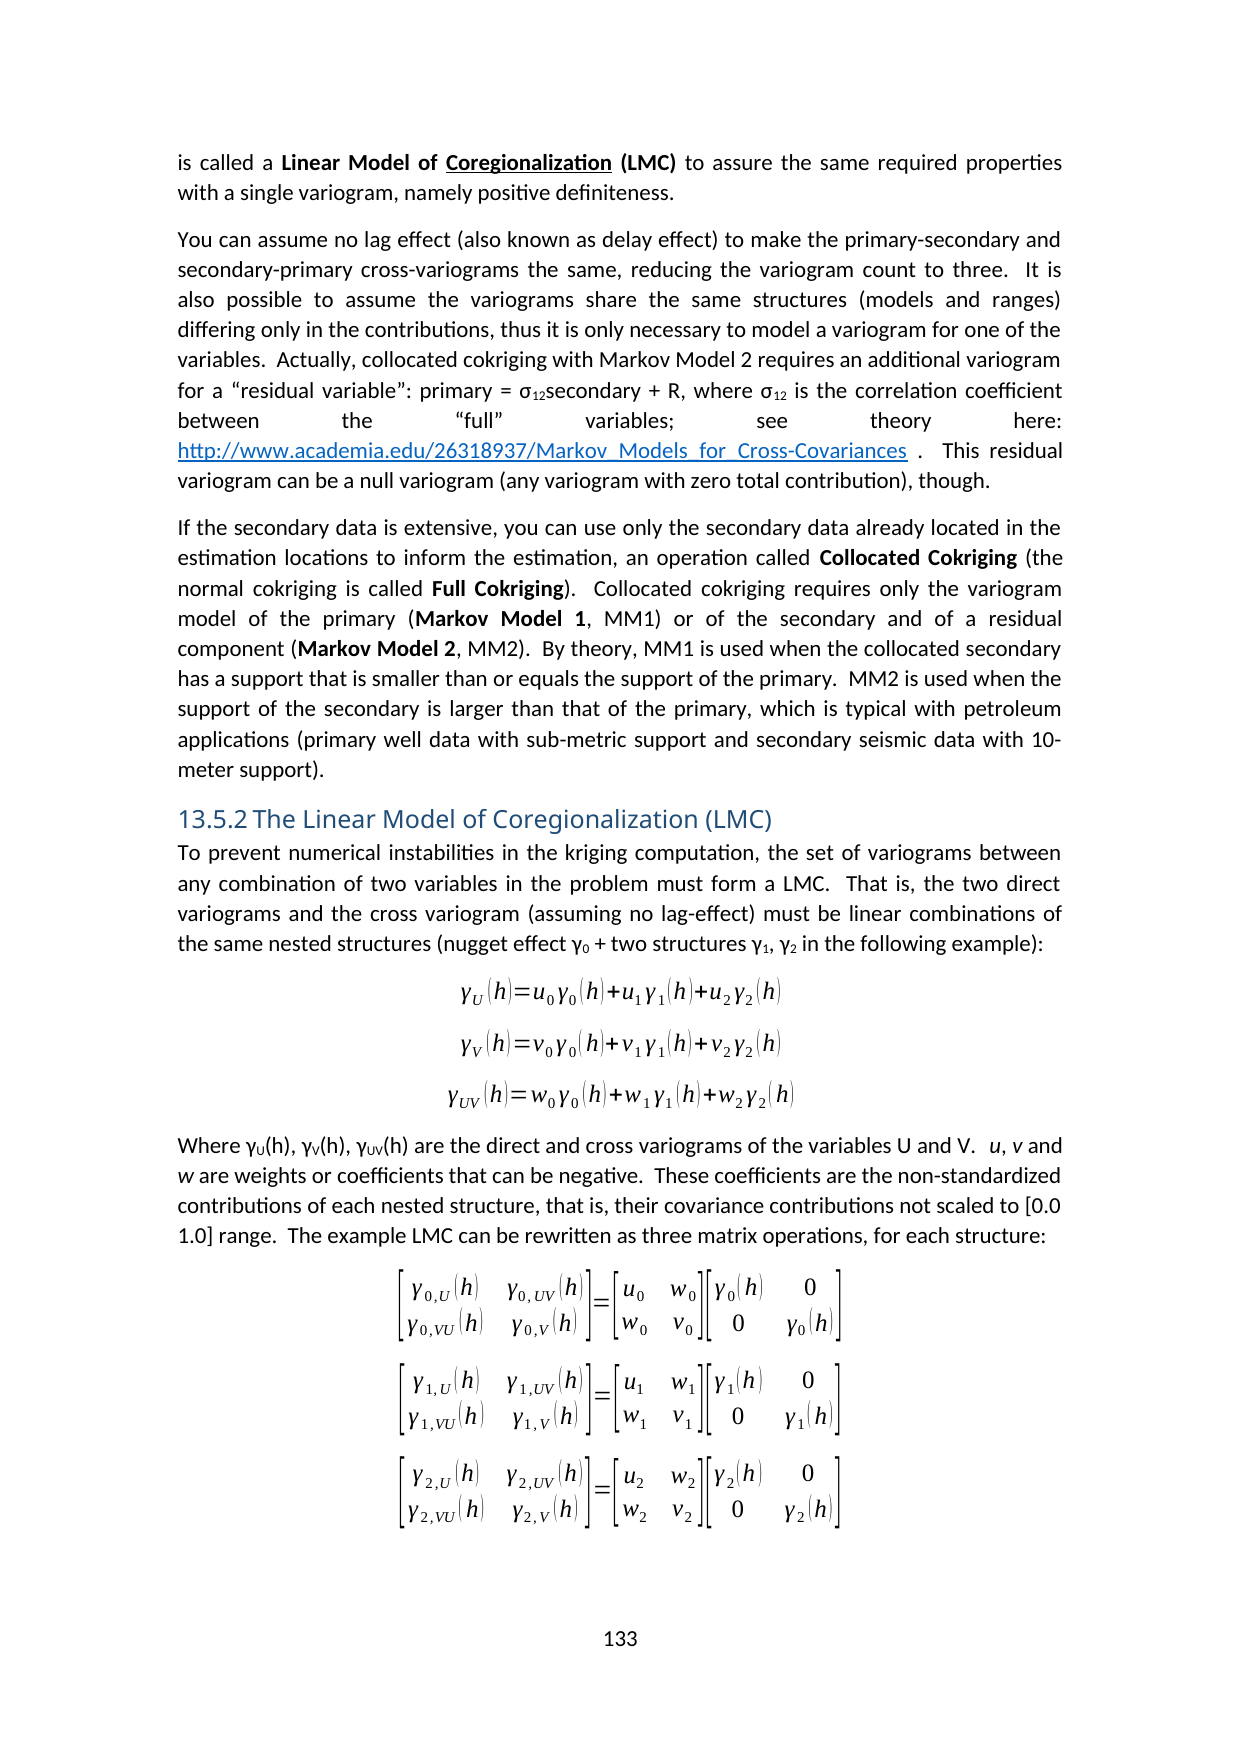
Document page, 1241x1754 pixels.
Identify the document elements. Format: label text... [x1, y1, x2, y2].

text Where γU(h), γV(h), γUV(h) are the direct and cross variograms of the variables U and V. u, v and w are weights or coefficients that can be negative. These coefficients are the non-standardized contributions of each nested structure, that is, their covariance contributions not scaled to [0.0 1.0] range. The example LMC can be rewritten as three matrix operations, for each structure: [177, 1131, 1063, 1250]
text To prevent numerical instabilities in the kriging computation, the set of variograms between any combination of two variables in the problem must form a LMC. That is, the two direct variograms and the cross variogram (assuming no lag-effect) must be linear combinations of the same nested structures (nugget effect γ0 + two structures γ1, γ2 in the following example): [177, 838, 1063, 957]
text You can assume no lag effect (also known as delay effect) to make the primary-secondary and secondary-primary cross-variograms the same, reducing the variogram count to three. It is also possible to assume the variograms share the same structures (models and ranges) differing only in the contributions, thus it is only necessary to model a variogram for one of the variables. Actually, collocated cokriging with Markov Model 2 requires an additional variogram for a “residual variable”: primary = σ12secondary + R, where σ12 is the correlation coefficient between the “full” variables; see theory here: http://www.academia.edu/26318937/Markov_Models_for_Cross-Covariances . This residual variogram can be a null variogram (any variogram with zero total contribution), though. [177, 225, 1063, 494]
subtitle The Linear Model of Coregionalization (LMC) [177, 802, 1063, 836]
text If the secondary data is extensive, you can use only the secondary data already located in the estimation locations to inform the estimation, an operation called Collocated Cokriging (the normal cokriging is called Full Cokriging). Collocated cokriging requires only the variogram model of the primary (Markov Model 1, MM1) or of the secondary and of a residual component (Markov Model 2, MM2). By theory, MM1 is used when the collocated secondary has a support that is smaller than or equals the support of the primary. MM2 is used when the support of the secondary is larger than that of the primary, which is typical with petroleum applications (primary well data with sub-metric support and secondary seismic data with 10-meter support). [177, 513, 1063, 783]
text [177, 148, 1063, 206]
